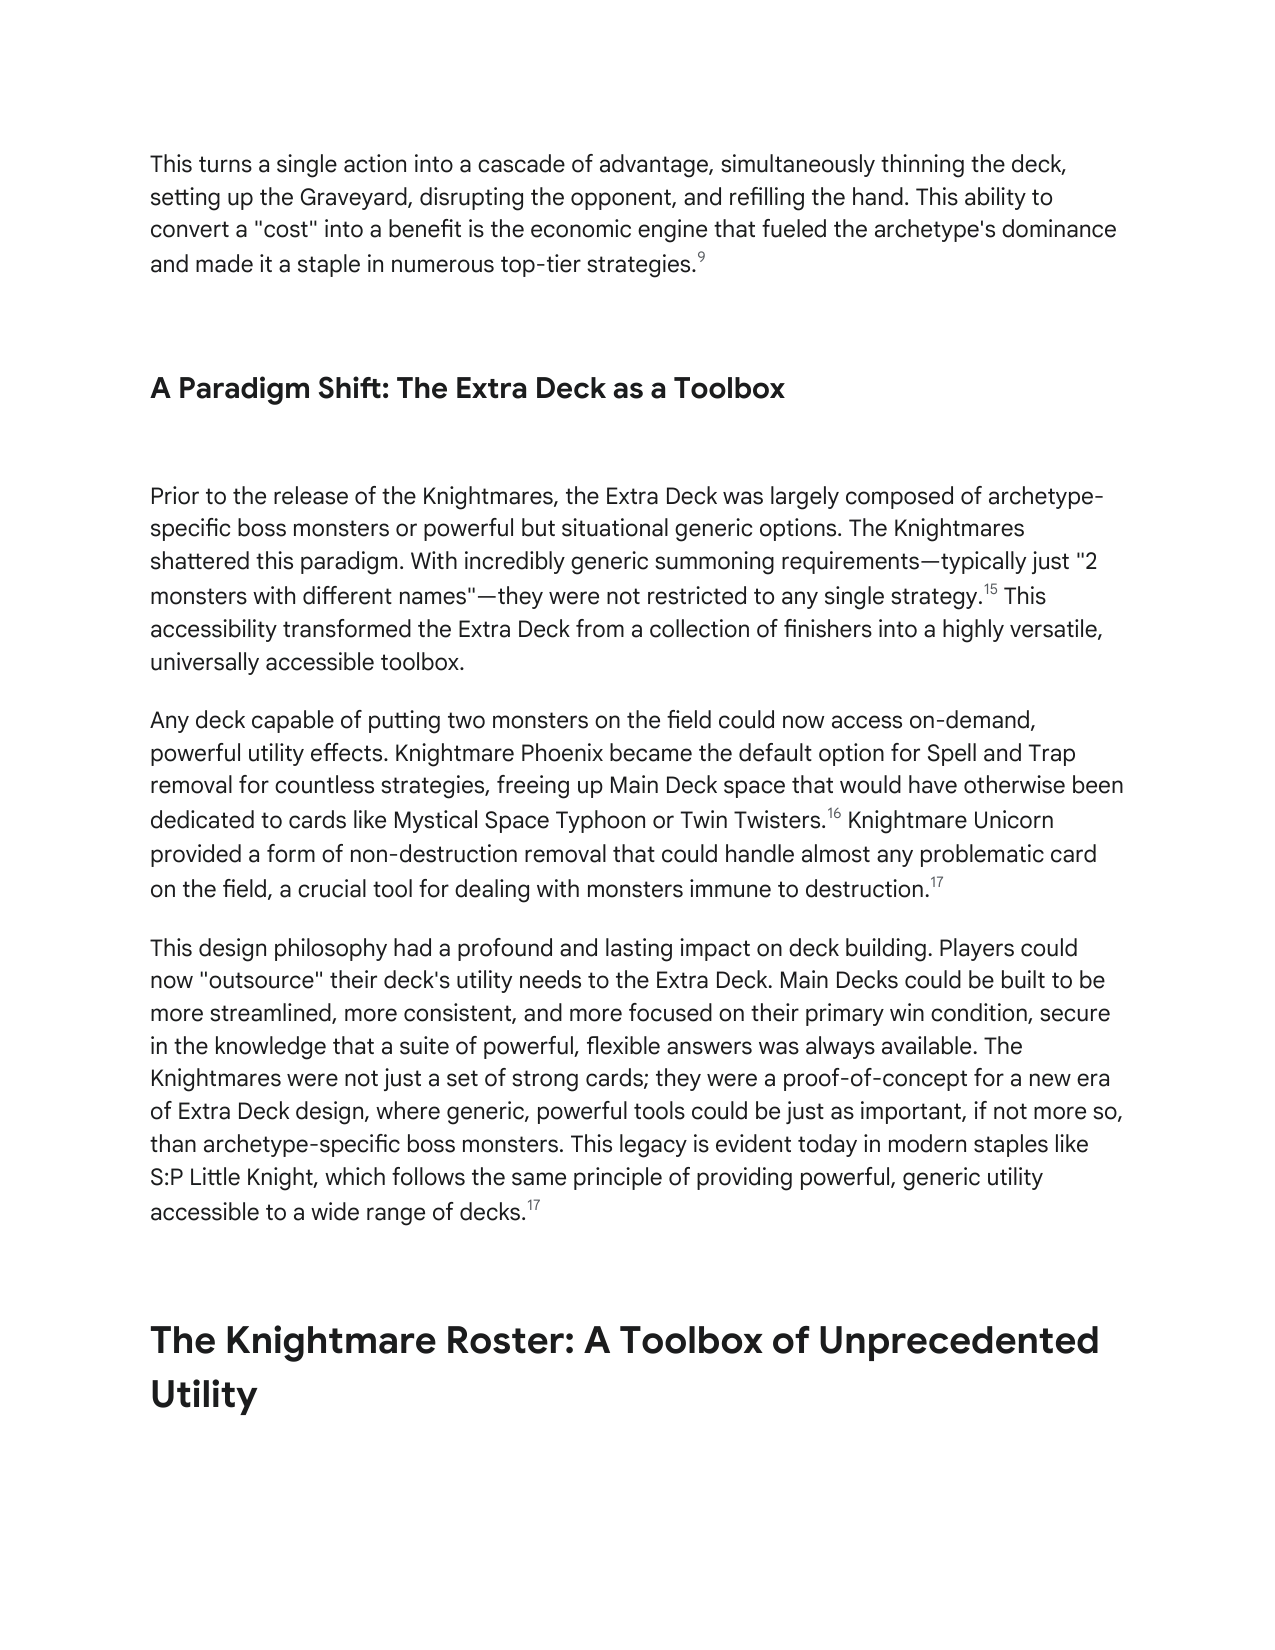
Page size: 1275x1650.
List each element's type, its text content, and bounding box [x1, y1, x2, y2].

subtitle A Paradigm Shift: The Extra Deck as a Toolbox [150, 370, 1125, 407]
subtitle The Knightmare Roster: A Toolbox of Unprecedented Utility [150, 1317, 1125, 1418]
text This turns a single action into a cascade of advantage, simultaneously thinning the deck, setting up the Graveyard, disrupting the opponent, and refilling the hand. This ability to convert a "cost" into a benefit is the economic engine that fueled the archetype's dominance and made it a staple in numerous top-tier strategies.9 [150, 150, 1125, 280]
text This design philosophy had a profound and lasting impact on deck building. Players could now "outsource" their deck's utility needs to the Extra Deck. Main Decks could be built to be more streamlined, more consistent, and more focused on their primary win condition, secure in the knowledge that a suite of powerful, flexible answers was always available. The Knightmares were not just a set of strong cards; they were a proof-of-concept for a new era of Extra Deck design, where generic, powerful tools could be just as important, if not more so, than archetype-specific boss monsters. This legacy is evident today in modern staples like S:P Little Knight, which follows the same principle of providing powerful, generic utility accessible to a wide range of decks.17 [150, 934, 1125, 1227]
text Prior to the release of the Knightmares, the Extra Deck was largely composed of archetype-specific boss monsters or powerful but situational generic options. The Knightmares shattered this paradigm. With incredibly generic summoning requirements—typically just "2 monsters with different names"—they were not restricted to any single strategy.15 This accessibility transformed the Extra Deck from a collection of finishers into a highly versatile, universally accessible toolbox. [150, 482, 1125, 677]
text Any deck capable of putting two monsters on the field could now access on-demand, powerful utility effects. Knightmare Phoenix became the default option for Spell and Trap removal for countless strategies, freeing up Main Deck space that would have otherwise been dedicated to cards like Mystical Space Typhoon or Twin Twisters.16 Knightmare Unicorn provided a form of non-destruction removal that could handle almost any problematic card on the field, a crucial tool for dealing with monsters immune to destruction.17 [150, 706, 1125, 904]
